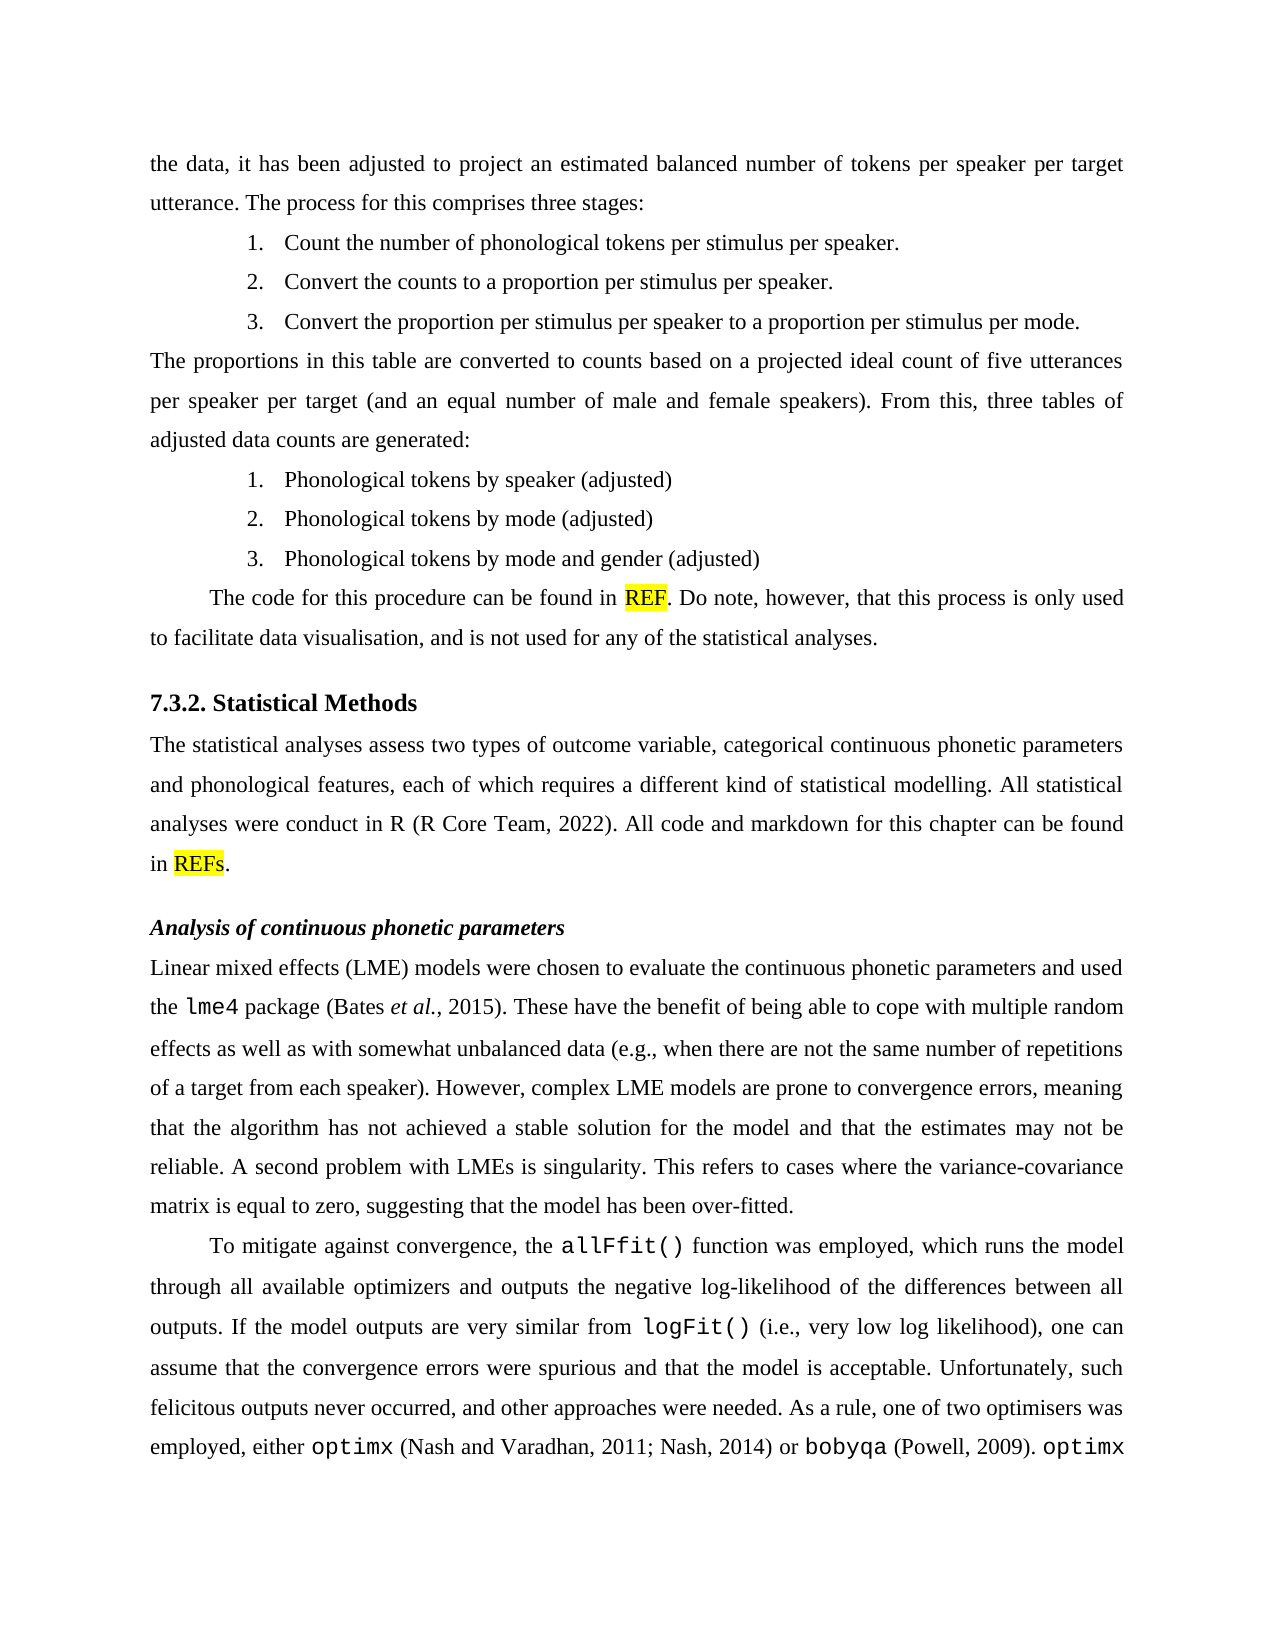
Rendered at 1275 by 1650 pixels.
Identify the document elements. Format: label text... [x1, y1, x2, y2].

list Phonological tokens by mode and gender (adjusted) [247, 545, 1125, 571]
text The code for this procedure can be found in REF. Do note, however, that this process is only used to facilitate data visualisation, and is not used for any of the statistical analyses. [150, 584, 1125, 650]
list Phonological tokens by speaker (adjusted) [247, 466, 1125, 492]
text The proportions in this table are converted to counts based on a projected ideal count of five utterances per speaker per target (and an equal number of male and female speakers). From this, three tables of adjusted data counts are generated: [150, 347, 1125, 453]
list Phonological tokens by mode (adjusted) [247, 505, 1125, 532]
subtitle Statistical Methods [150, 688, 1125, 717]
list Count the number of phonological tokens per stimulus per speaker. [247, 229, 1125, 255]
list Convert the proportion per stimulus per speaker to a proportion per stimulus per mode. [247, 308, 1125, 334]
text Linear mixed effects (LME) models were chosen to evaluate the continuous phonetic parameters and used the lme4 package (Bates et al., 2015). These have the benefit of being able to cope with multiple random effects as well as with somewhat unbalanced data (e.g., when there are not the same number of repetitions of a target from each speaker). However, complex LME models are prone to convergence errors, meaning that the algorithm has not achieved a stable solution for the model and that the estimates may not be reliable. A second problem with LMEs is singularity. This refers to cases where the variance-covariance matrix is equal to zero, suggesting that the model has been over-fitted. [150, 954, 1125, 1219]
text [150, 150, 1125, 216]
subtitle Analysis of continuous phonetic parameters [150, 914, 1125, 941]
list Convert the counts to a proportion per stimulus per speaker. [247, 268, 1125, 295]
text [150, 1232, 1125, 1461]
text The statistical analyses assess two types of outcome variable, categorical continuous phonetic parameters and phonological features, each of which requires a different kind of statistical modelling. All statistical analyses were conduct in R (R Core Team, 2022). All code and markdown for this chapter can be found in REFs. [150, 731, 1125, 876]
